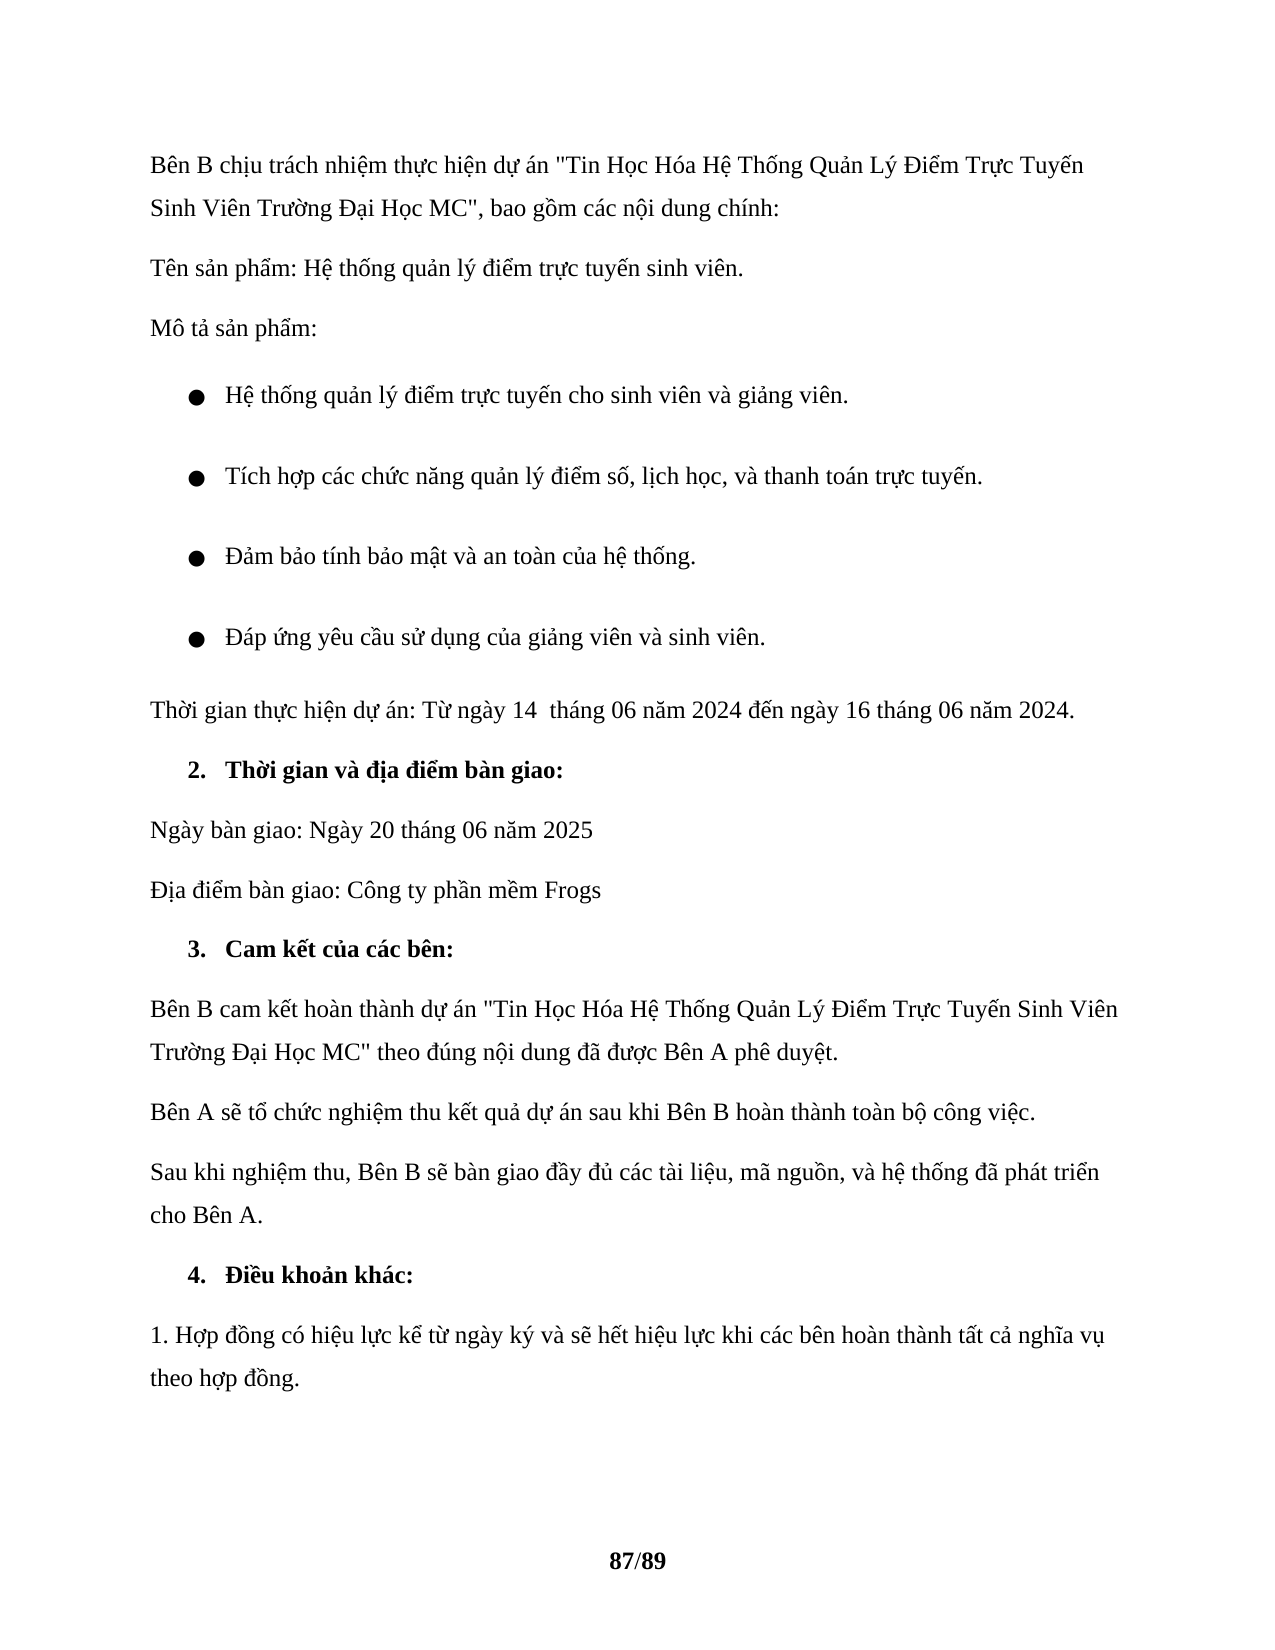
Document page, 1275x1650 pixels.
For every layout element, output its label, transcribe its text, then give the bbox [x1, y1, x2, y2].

list Hệ thống quản lý điểm trực tuyến cho sinh viên và giảng viên. [187, 372, 1125, 415]
text Sau khi nghiệm thu, Bên B sẽ bàn giao đầy đủ các tài liệu, mã nguồn, và hệ thống đã phát triển cho Bên A. [150, 1157, 1125, 1229]
list Đáp ứng yêu cầu sử dụng của giảng viên và sinh viên. [187, 615, 1125, 657]
list Đảm bảo tính bảo mật và an toàn của hệ thống. [187, 534, 1125, 577]
list Điều khoản khác: [187, 1260, 1125, 1289]
list Thời gian và địa điểm bàn giao: [187, 755, 1125, 784]
text Bên B cam kết hoàn thành dự án "Tin Học Hóa Hệ Thống Quản Lý Điểm Trực Tuyến Sinh Viên Trường Đại Học MC" theo đúng nội dung đã được Bên A phê duyệt. [150, 994, 1125, 1066]
text Ngày bàn giao: Ngày 20 tháng 06 năm 2025 [150, 815, 1125, 844]
text Địa điểm bàn giao: Công ty phần mềm Frogs [150, 875, 1125, 903]
text Bên A sẽ tổ chức nghiệm thu kết quả dự án sau khi Bên B hoàn thành toàn bộ công việc. [150, 1097, 1125, 1126]
text 1. Hợp đồng có hiệu lực kể từ ngày ký và sẽ hết hiệu lực khi các bên hoàn thành tất cả nghĩa vụ theo hợp đồng. [150, 1320, 1125, 1392]
text Bên B chịu trách nhiệm thực hiện dự án "Tin Học Hóa Hệ Thống Quản Lý Điểm Trực Tuyến Sinh Viên Trường Đại Học MC", bao gồm các nội dung chính: [150, 150, 1125, 222]
text Thời gian thực hiện dự án: Từ ngày 14 tháng 06 năm 2024 đến ngày 16 tháng 06 năm 2024. [150, 695, 1125, 724]
list Tích hợp các chức năng quản lý điểm số, lịch học, và thanh toán trực tuyến. [187, 453, 1125, 496]
list Cam kết của các bên: [187, 934, 1125, 963]
text Mô tả sản phẩm: [150, 313, 1125, 341]
text Tên sản phẩm: Hệ thống quản lý điểm trực tuyến sinh viên. [150, 253, 1125, 282]
